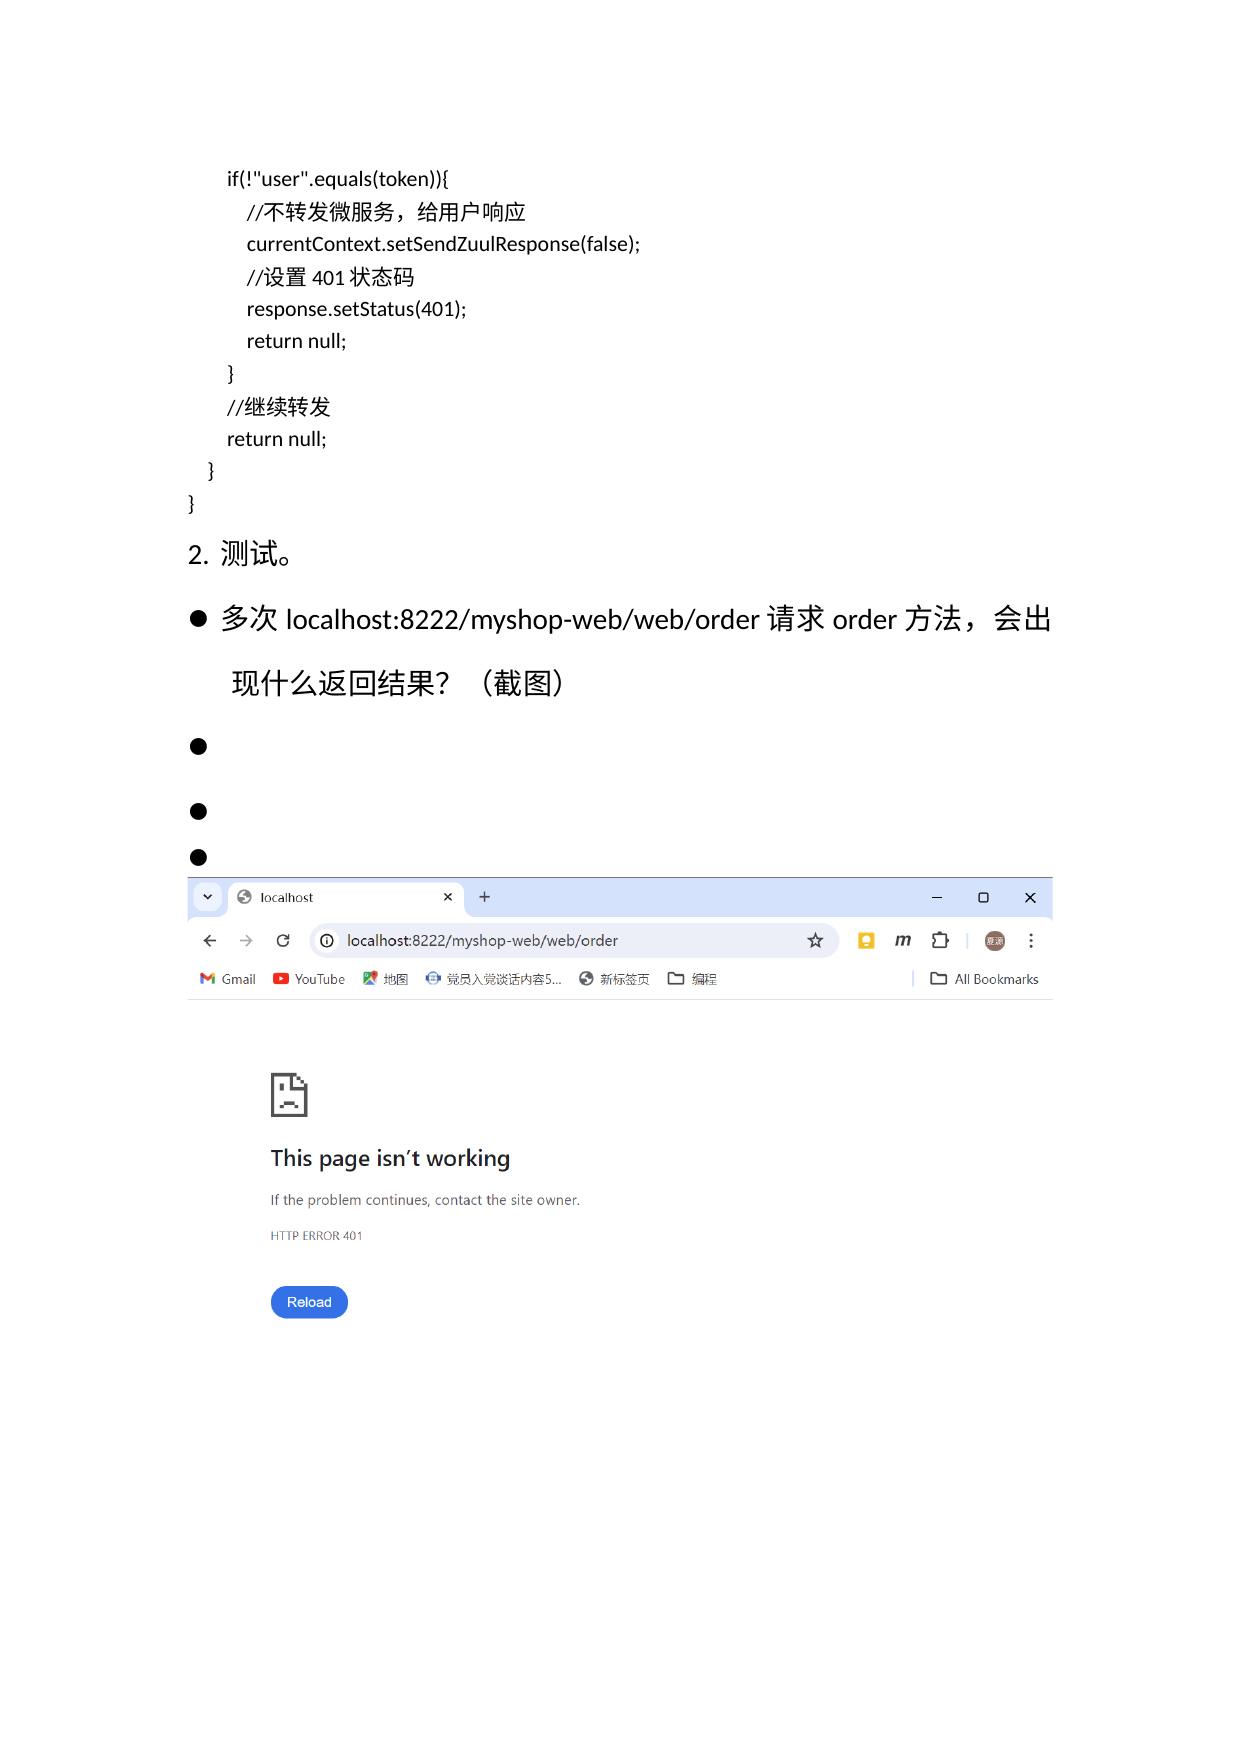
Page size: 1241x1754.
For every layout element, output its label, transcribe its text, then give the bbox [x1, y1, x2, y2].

picture [187, 877, 1053, 1340]
list 测试。 [187, 519, 1053, 584]
list 多次localhost:8222/myshop-web/web/order请求order方法，会出现什么返回结果？（截图） [187, 584, 1053, 714]
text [187, 162, 1053, 519]
